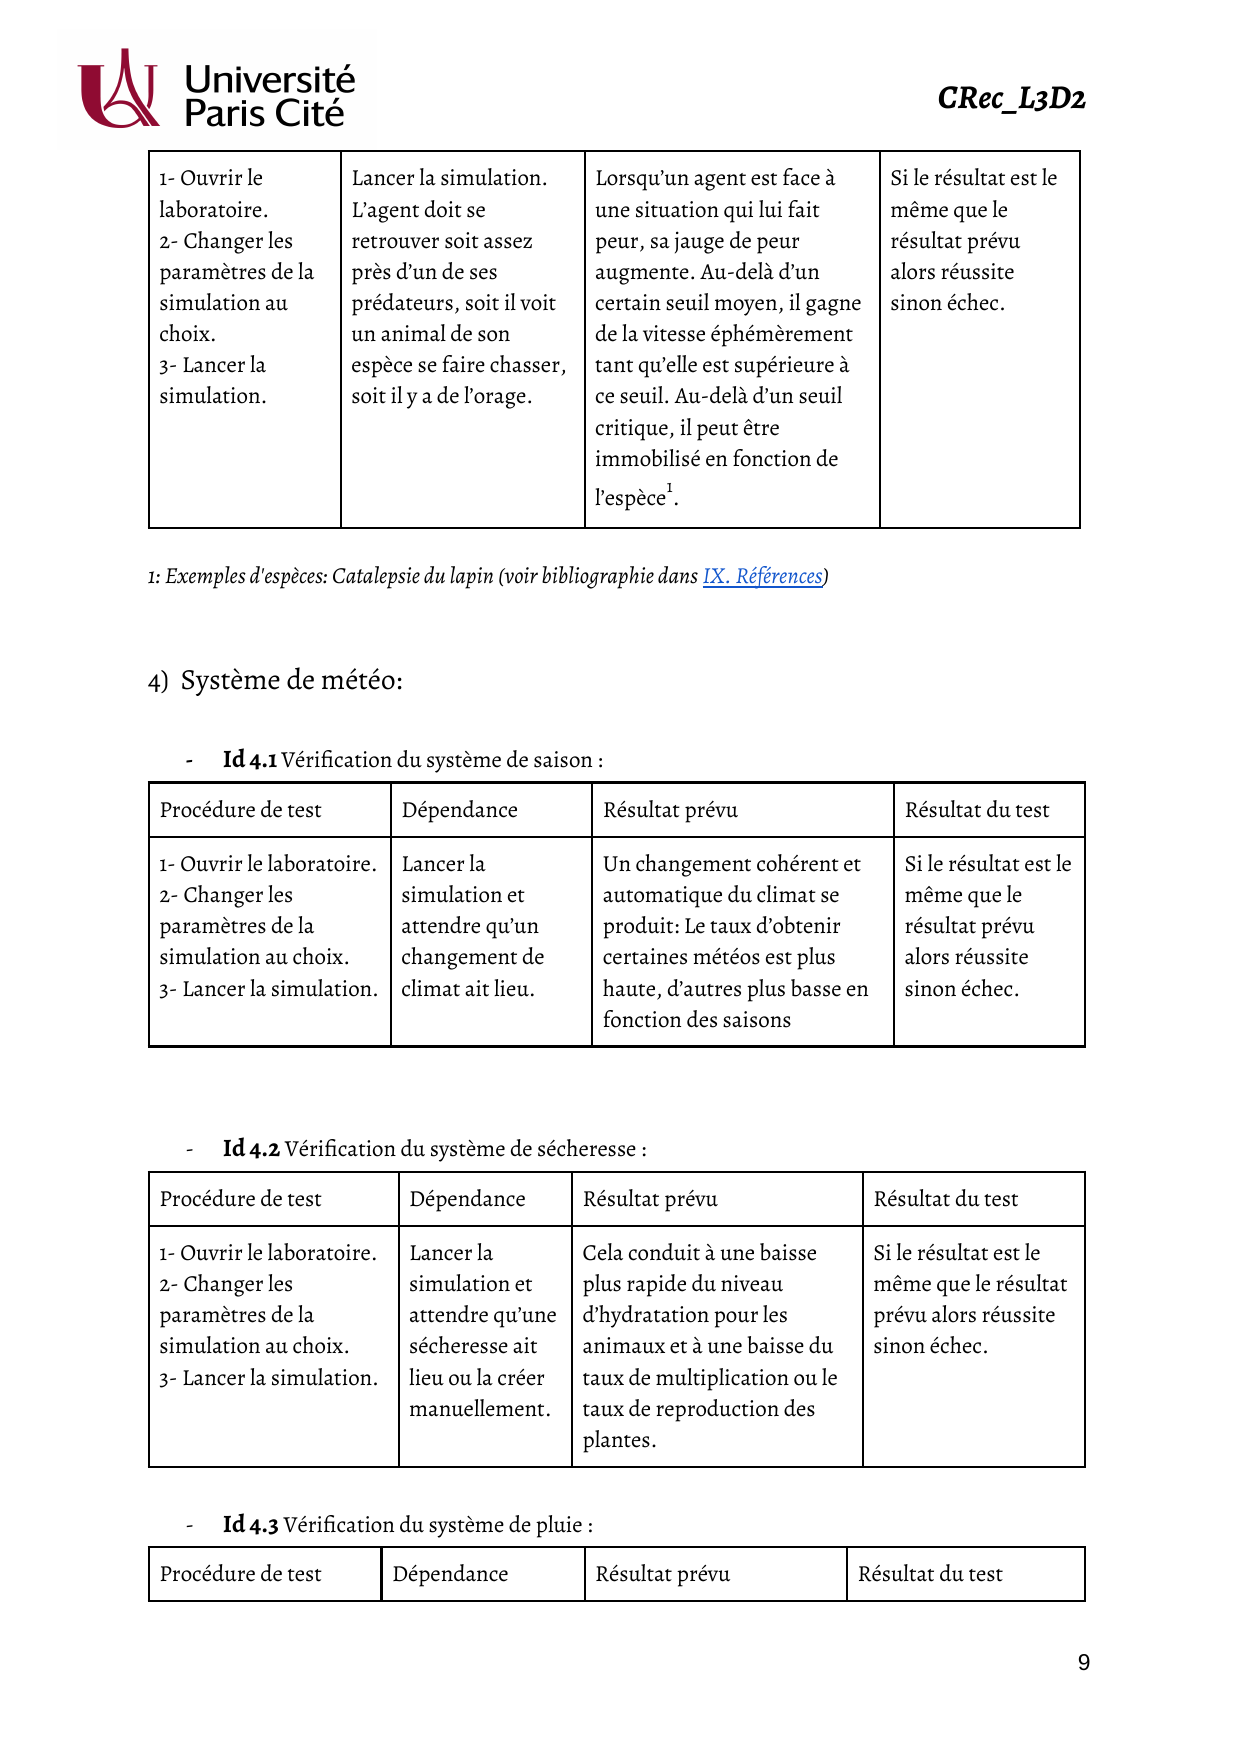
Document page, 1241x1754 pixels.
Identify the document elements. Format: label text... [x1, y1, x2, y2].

table_cell Si le résultat est le même que le résultat prévu alors réussite sinon échec. [881, 152, 1079, 527]
table_header Résultat du test [864, 1173, 1084, 1225]
table_cell 1- Ouvrir le laboratoire. 2- Changer les paramètres de la simulation au choix. 3- Lancer la simulation. [150, 1227, 398, 1466]
picture [57, 29, 378, 150]
table_cell Lancer la simulation et attendre qu’une sécheresse ait lieu ou la créer manuellement. [400, 1227, 571, 1466]
table_header Résultat du test [895, 784, 1084, 836]
subtitle 4) Système de météo: [148, 660, 1090, 699]
table_header Dépendance [400, 1173, 571, 1225]
table_cell 1- Ouvrir le laboratoire. 2- Changer les paramètres de la simulation au choix. 3- Lancer la simulation. [150, 152, 340, 527]
table_cell Si le résultat est le même que le résultat prévu alors réussite sinon échec. [895, 838, 1084, 1045]
list Id 4.3 Vérification du système de pluie : [185, 1507, 1090, 1541]
table_cell Lancer la simulation. L’agent doit se retrouver soit assez près d’un de ses prédateurs, soit il voit un animal de son espèce se faire chasser, soit il y a de l’orage. [342, 152, 584, 527]
table_cell Lorsqu’un agent est face à une situation qui lui fait peur, sa jauge de peur augmente. Au-delà d’un certain seuil moyen, il gagne de la vitesse éphémèrement tant qu’elle est supérieure à ce seuil. Au-delà d’un seuil critique, il peut être immobilisé en fonction de l’espèce1. [586, 152, 879, 527]
table_header Dépendance [392, 784, 591, 836]
table_cell Cela conduit à une baisse plus rapide du niveau d’hydratation pour les animaux et à une baisse du taux de multiplication ou le taux de reproduction des plantes. [573, 1227, 862, 1466]
table_header Procédure de test [150, 1548, 380, 1600]
table_header Résultat prévu [593, 784, 893, 836]
table_header Procédure de test [150, 784, 390, 836]
table_header Procédure de test [150, 1173, 398, 1225]
table_header Résultat du test [848, 1548, 1084, 1600]
table_header Résultat prévu [586, 1548, 846, 1600]
list Id 4.1 Vérification du système de saison : [185, 742, 1090, 776]
table_cell Lancer la simulation et attendre qu’un changement de climat ait lieu. [392, 838, 591, 1045]
list Id 4.2 Vérification du système de sécheresse : [185, 1131, 1090, 1166]
table_cell Si le résultat est le même que le résultat prévu alors réussite sinon échec. [864, 1227, 1084, 1466]
table_cell 1- Ouvrir le laboratoire. 2- Changer les paramètres de la simulation au choix. 3- Lancer la simulation. [150, 838, 390, 1045]
table_header Dépendance [383, 1548, 584, 1600]
table_header Résultat prévu [573, 1173, 862, 1225]
text 1: Exemples d'espèces: Catalepsie du lapin (voir bibliographie dans IX. Références) [148, 560, 1090, 591]
table_cell Un changement cohérent et automatique du climat se produit: Le taux d’obtenir certaines météos est plus haute, d’autres plus basse en fonction des saisons [593, 838, 893, 1045]
